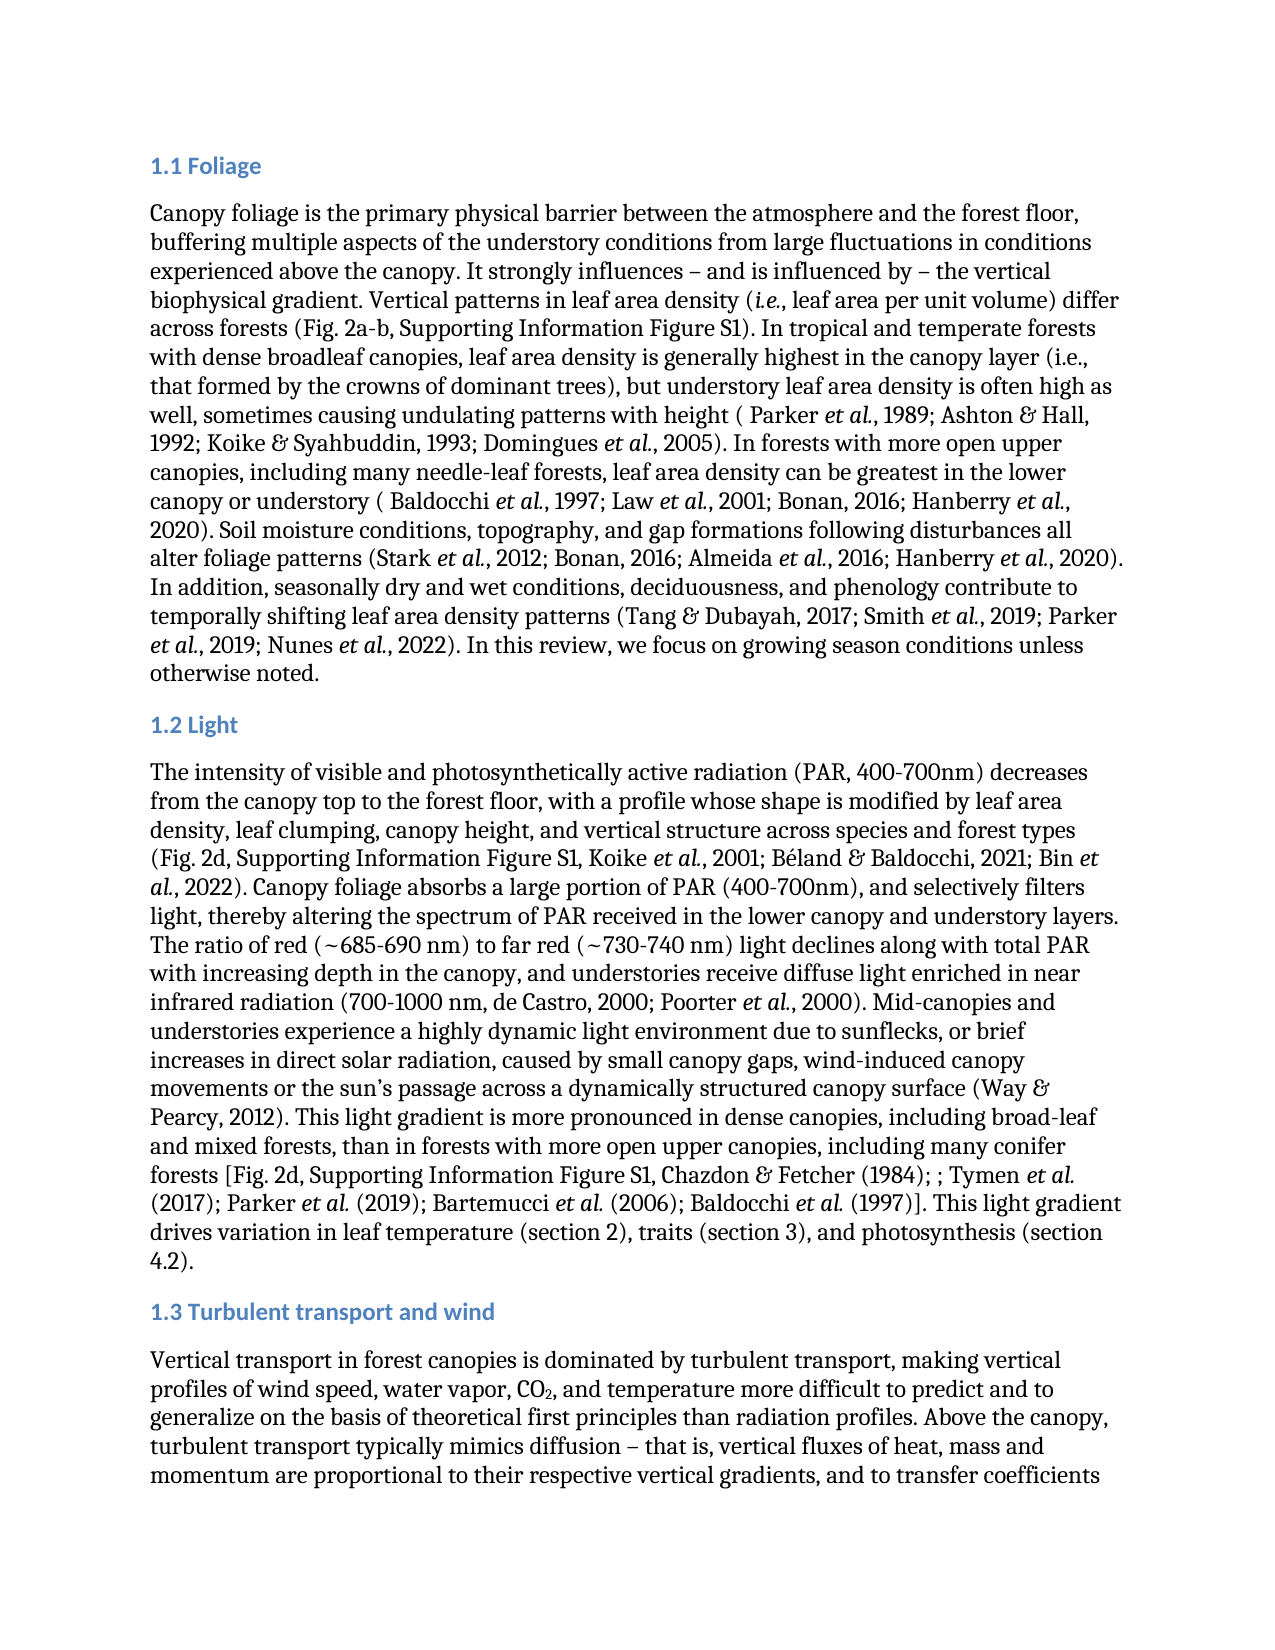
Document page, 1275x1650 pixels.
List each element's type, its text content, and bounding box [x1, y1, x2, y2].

subtitle 1.2 Light [150, 709, 1125, 739]
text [150, 1346, 1125, 1489]
text The intensity of visible and photosynthetically active radiation (PAR, 400-700nm) decreases from the canopy top to the forest floor, with a profile whose shape is modified by leaf area density, leaf clumping, canopy height, and vertical structure across species and forest types (Fig. 2d, Supporting Information Figure S1, Koike et al., 2001; Béland & Baldocchi, 2021; Bin et al., 2022). Canopy foliage absorbs a large portion of PAR (400-700nm), and selectively filters light, thereby altering the spectrum of PAR received in the lower canopy and understory layers. The ratio of red (~685-690 nm) to far red (~730-740 nm) light declines along with total PAR with increasing depth in the canopy, and understories receive diffuse light enriched in near infrared radiation (700-1000 nm, de Castro, 2000; Poorter et al., 2000). Mid-canopies and understories experience a highly dynamic light environment due to sunflecks, or brief increases in direct solar radiation, caused by small canopy gaps, wind-induced canopy movements or the sun’s passage across a dynamically structured canopy surface (Way & Pearcy, 2012). This light gradient is more pronounced in dense canopies, including broad-leaf and mixed forests, than in forests with more open upper canopies, including many conifer forests [Fig. 2d, Supporting Information Figure S1, Chazdon & Fetcher (1984); ; Tymen et al. (2017); Parker et al. (2019); Bartemucci et al. (2006); Baldocchi et al. (1997)]. This light gradient drives variation in leaf temperature (section 2), traits (section 3), and photosynthesis (section 4.2). [150, 758, 1125, 1276]
subtitle 1.1 Foliage [150, 150, 1125, 181]
subtitle 1.3 Turbulent transport and wind [150, 1296, 1125, 1327]
text Canopy foliage is the primary physical barrier between the atmosphere and the forest floor, buffering multiple aspects of the understory conditions from large fluctuations in conditions experienced above the canopy. It strongly influences – and is influenced by – the vertical biophysical gradient. Vertical patterns in leaf area density (i.e., leaf area per unit volume) differ across forests (Fig. 2a-b, Supporting Information Figure S1). In tropical and temperate forests with dense broadleaf canopies, leaf area density is generally highest in the canopy layer (i.e., that formed by the crowns of dominant trees), but understory leaf area density is often high as well, sometimes causing undulating patterns with height ( Parker et al., 1989; Ashton & Hall, 1992; Koike & Syahbuddin, 1993; Domingues et al., 2005). In forests with more open upper canopies, including many needle-leaf forests, leaf area density can be greatest in the lower canopy or understory ( Baldocchi et al., 1997; Law et al., 2001; Bonan, 2016; Hanberry et al., 2020). Soil moisture conditions, topography, and gap formations following disturbances all alter foliage patterns (Stark et al., 2012; Bonan, 2016; Almeida et al., 2016; Hanberry et al., 2020). In addition, seasonally dry and wet conditions, deciduousness, and phenology contribute to temporally shifting leaf area density patterns (Tang & Dubayah, 2017; Smith et al., 2019; Parker et al., 2019; Nunes et al., 2022). In this review, we focus on growing season conditions unless otherwise noted. [150, 199, 1125, 688]
